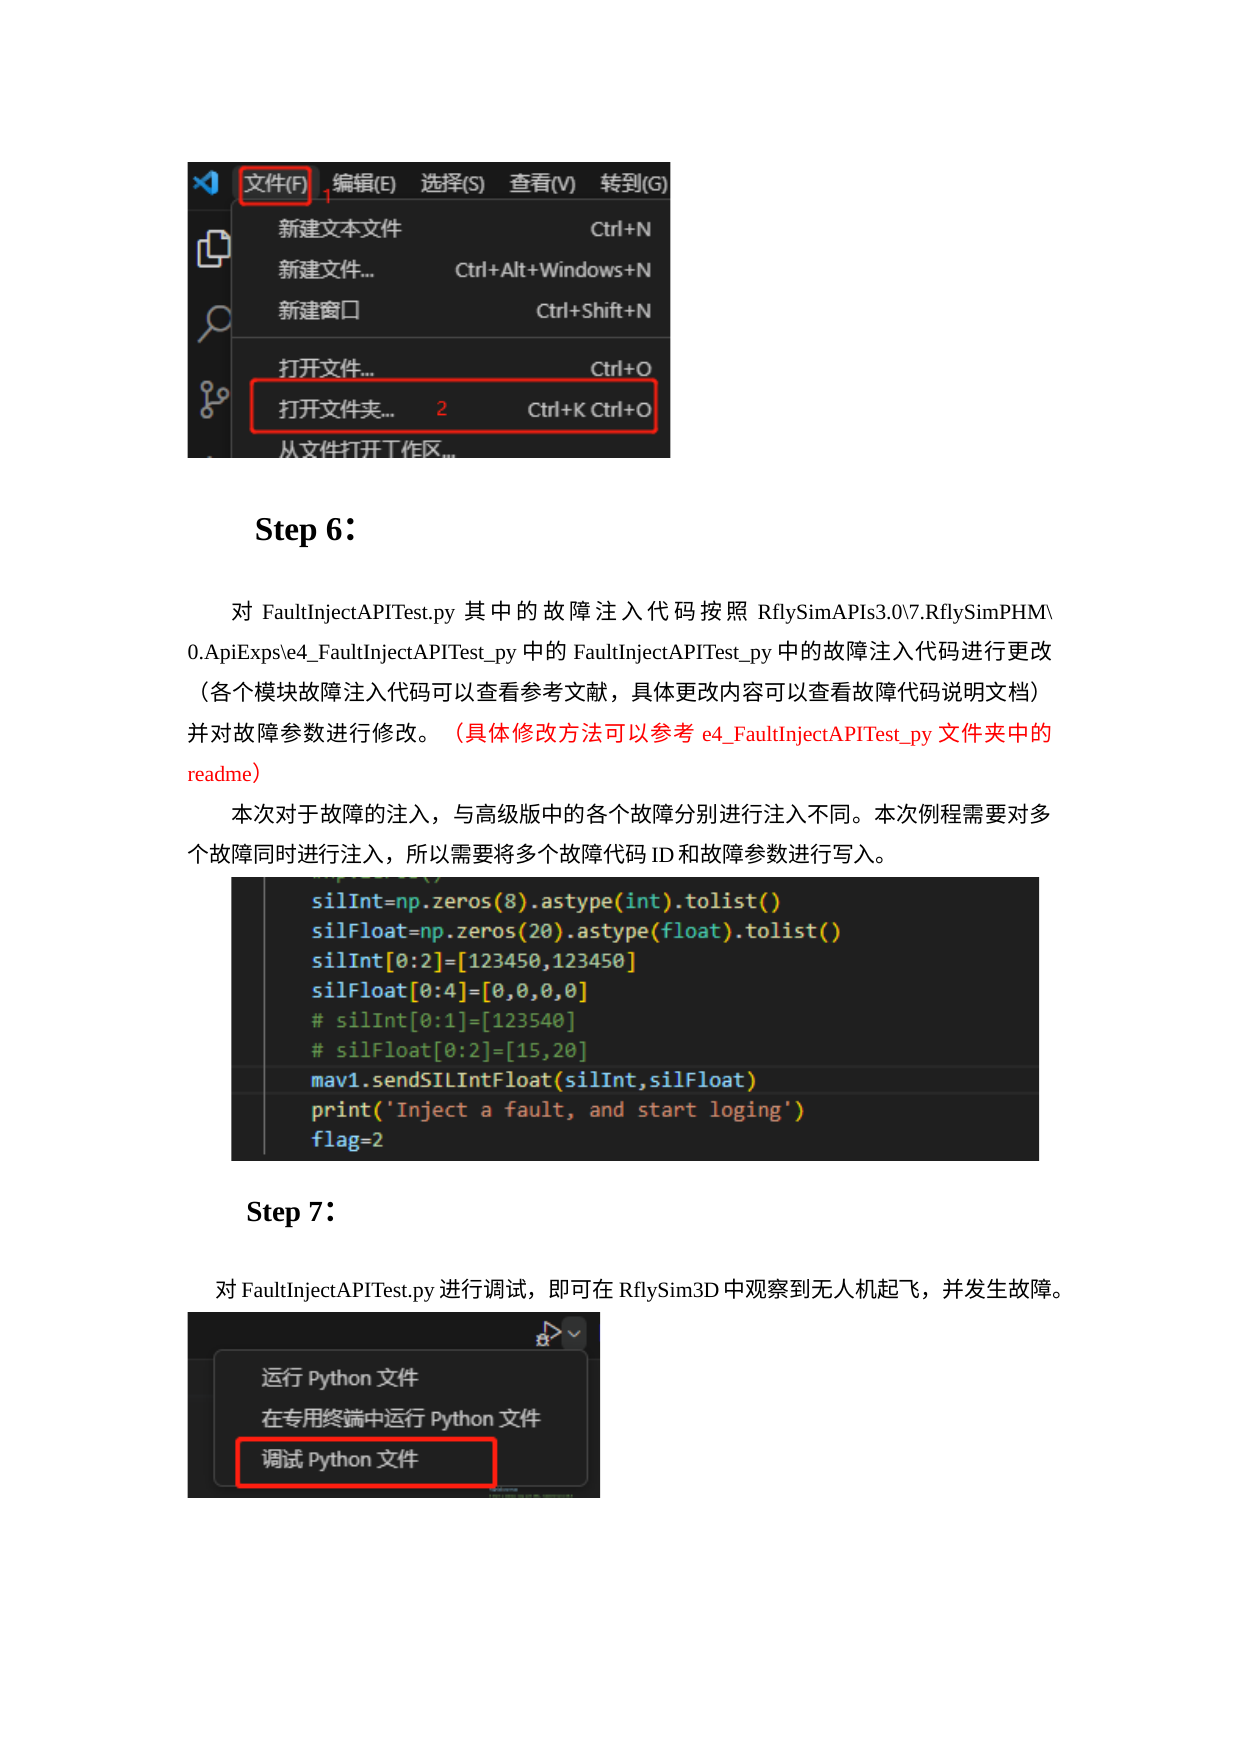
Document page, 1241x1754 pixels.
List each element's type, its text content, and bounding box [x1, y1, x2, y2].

subtitle Step 7： [187, 1176, 1053, 1241]
picture [187, 162, 671, 458]
text 本次对于故障的注入，与高级版中的各个故障分别进行注入不同。本次例程需要对多个故障同时进行注入，所以需要将多个故障代码ID和故障参数进行写入。 [187, 796, 1053, 869]
subtitle Step 6： [187, 493, 1053, 558]
picture [231, 877, 1040, 1161]
text 对FaultInjectAPITest.py其中的故障注入代码按照RflySimAPIs3.0\7.RflySimPHM\0.ApiExps\e4_FaultInjectAPITest_py中的FaultInjectAPITest_py中的故障注入代码进行更改（各个模块故障注入代码可以查看参考文献，具体更改内容可以查看故障代码说明文档），并对故障参数进行修改。（具体修改方法可以参考e4_FaultInjectAPITest_py文件夹中的readme） [187, 593, 1053, 788]
picture [187, 1312, 601, 1498]
text 对FaultInjectAPITest.py进行调试，即可在RflySim3D中观察到无人机起飞，并发生故障。 [187, 1272, 1053, 1304]
